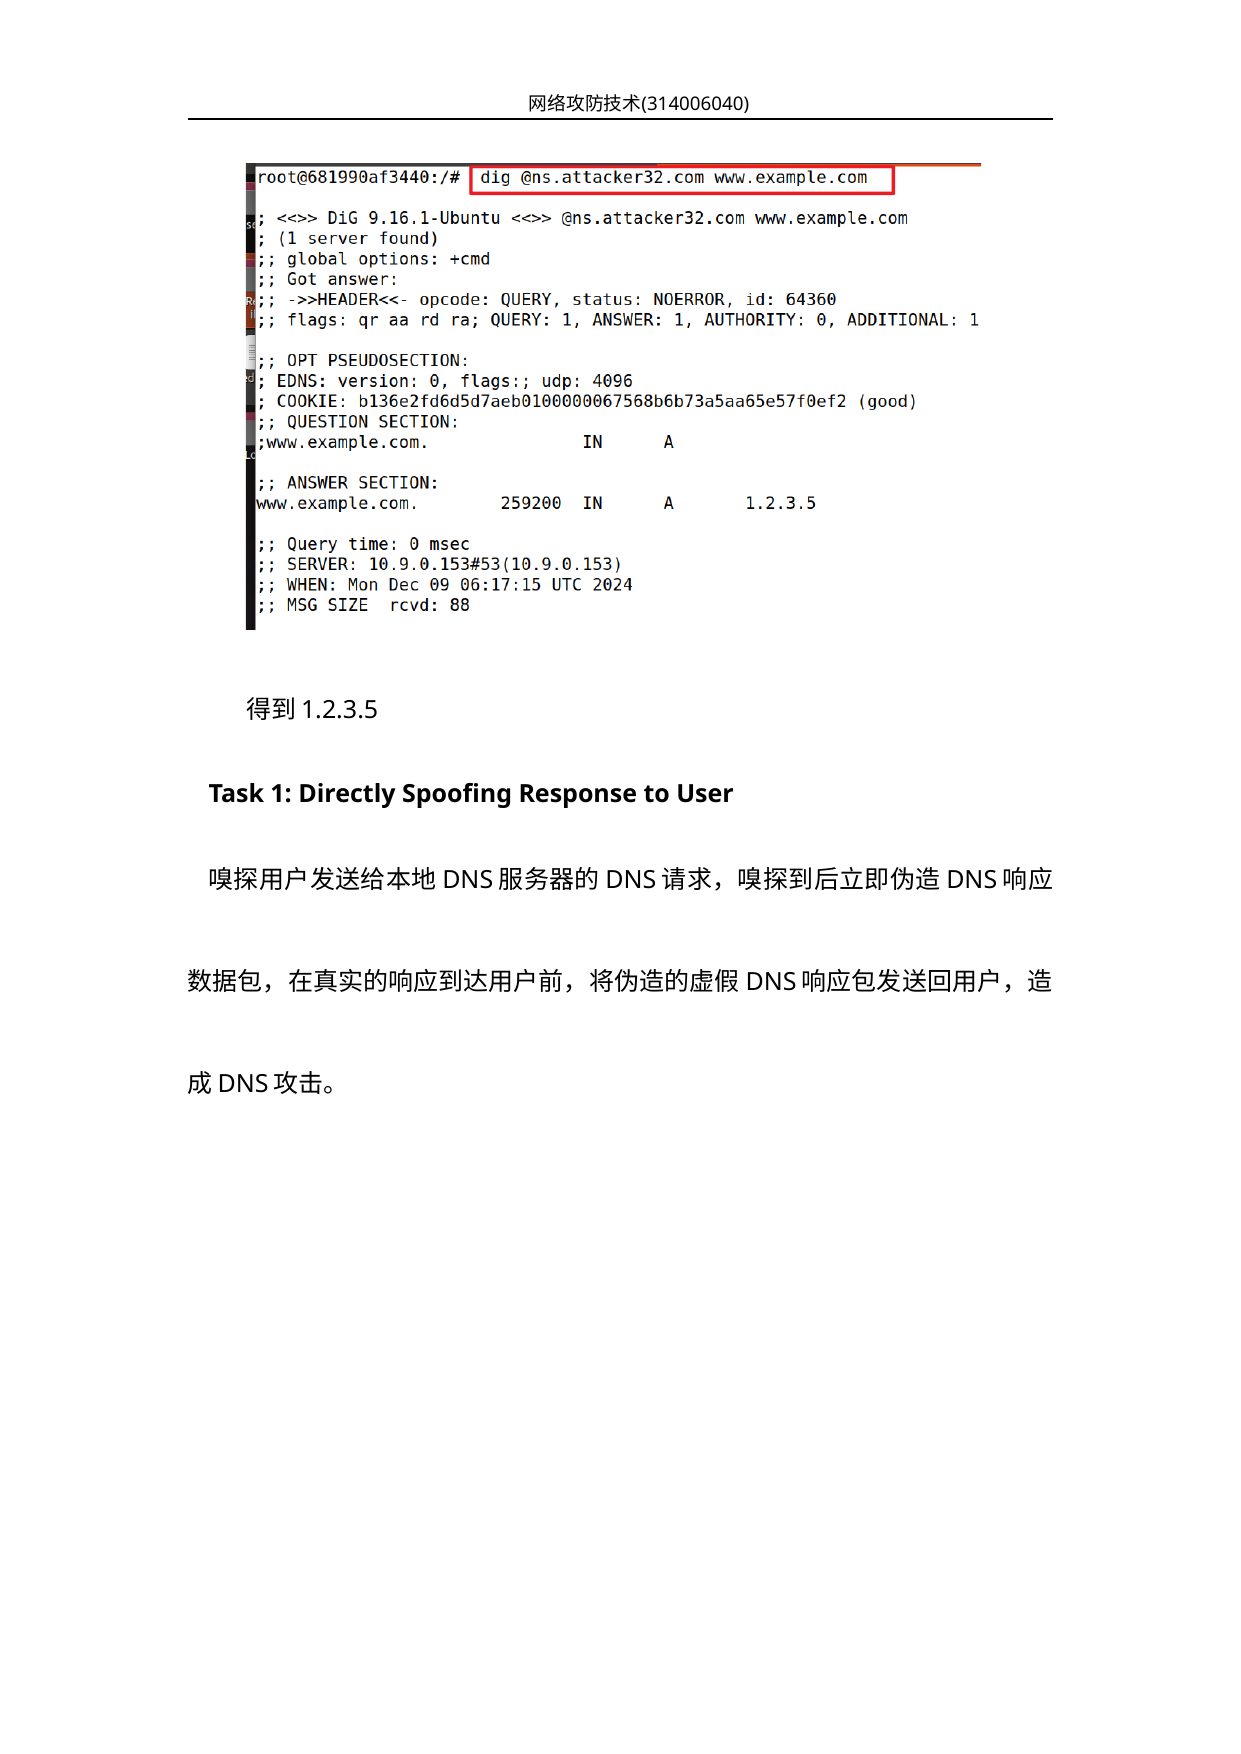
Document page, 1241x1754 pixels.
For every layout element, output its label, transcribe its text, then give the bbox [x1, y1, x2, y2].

text Task 1: Directly Spoofing Response to User [187, 759, 1053, 827]
picture [245, 163, 982, 630]
text 嗅探用户发送给本地DNS服务器的DNS请求，嗅探到后立即伪造DNS响应数据包，在真实的响应到达用户前，将伪造的虚假DNS响应包发送回用户，造成DNS攻击。 [187, 844, 1053, 1116]
